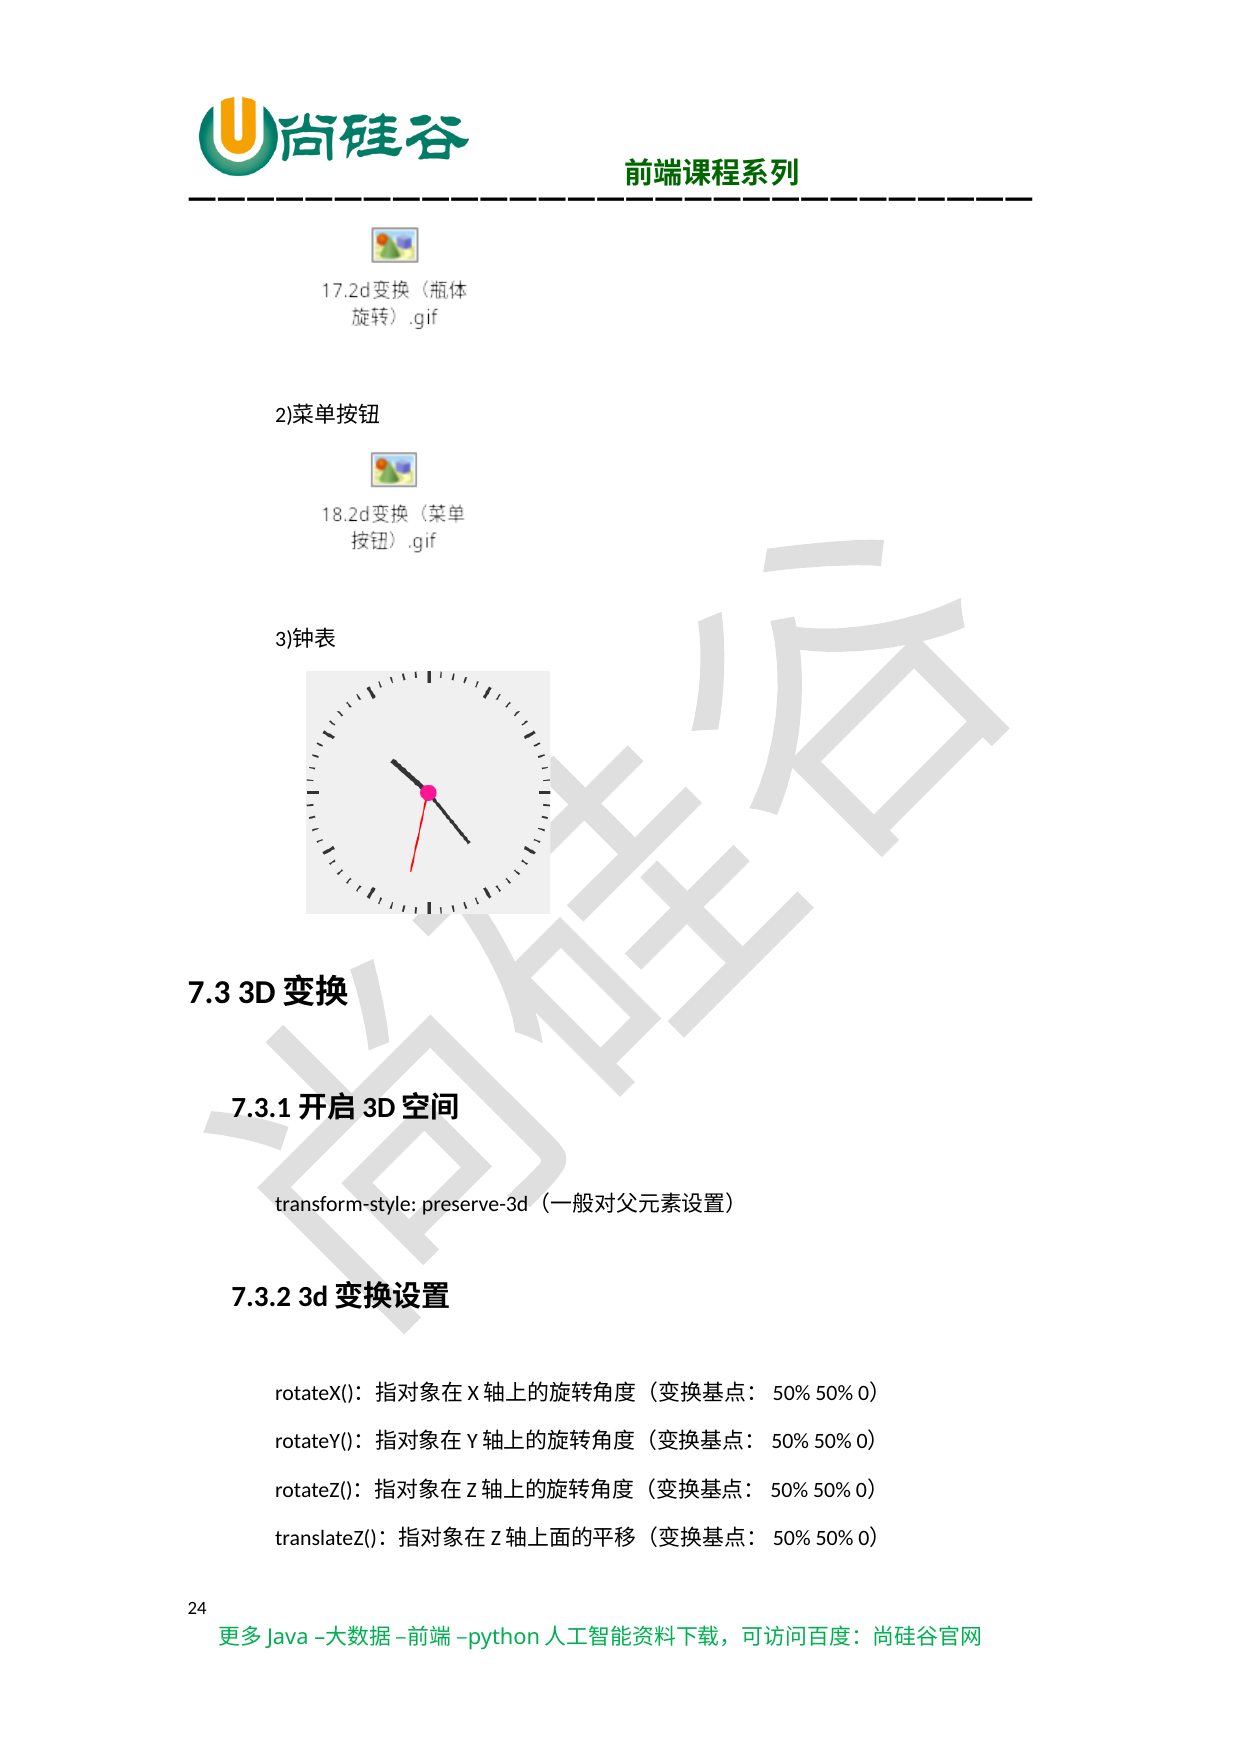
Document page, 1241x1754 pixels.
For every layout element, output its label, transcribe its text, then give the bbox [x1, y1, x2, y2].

picture [305, 669, 551, 914]
text rotateX()：指对象在X轴上的旋转角度（变换基点： 50% 50% 0） [231, 1374, 1053, 1407]
text rotateY()：指对象在Y轴上的旋转角度（变换基点： 50% 50% 0） [231, 1423, 1053, 1455]
picture [187, 88, 476, 184]
text 3)钟表 [231, 621, 1053, 653]
text rotateZ()：指对象在Z轴上的旋转角度（变换基点： 50% 50% 0） [231, 1471, 1053, 1504]
subtitle 7.3 3D变换 [187, 956, 1053, 1021]
subtitle 7.3.1 开启3D空间 [187, 1073, 1053, 1138]
text translateZ()：指对象在Z轴上面的平移（变换基点： 50% 50% 0） [231, 1519, 1053, 1552]
text 2)菜单按钮 [231, 397, 1053, 429]
subtitle 7.3.2 3d变换设置 [187, 1261, 1053, 1326]
text transform-style: preserve-3d（一般对父元素设置） [231, 1186, 1053, 1218]
